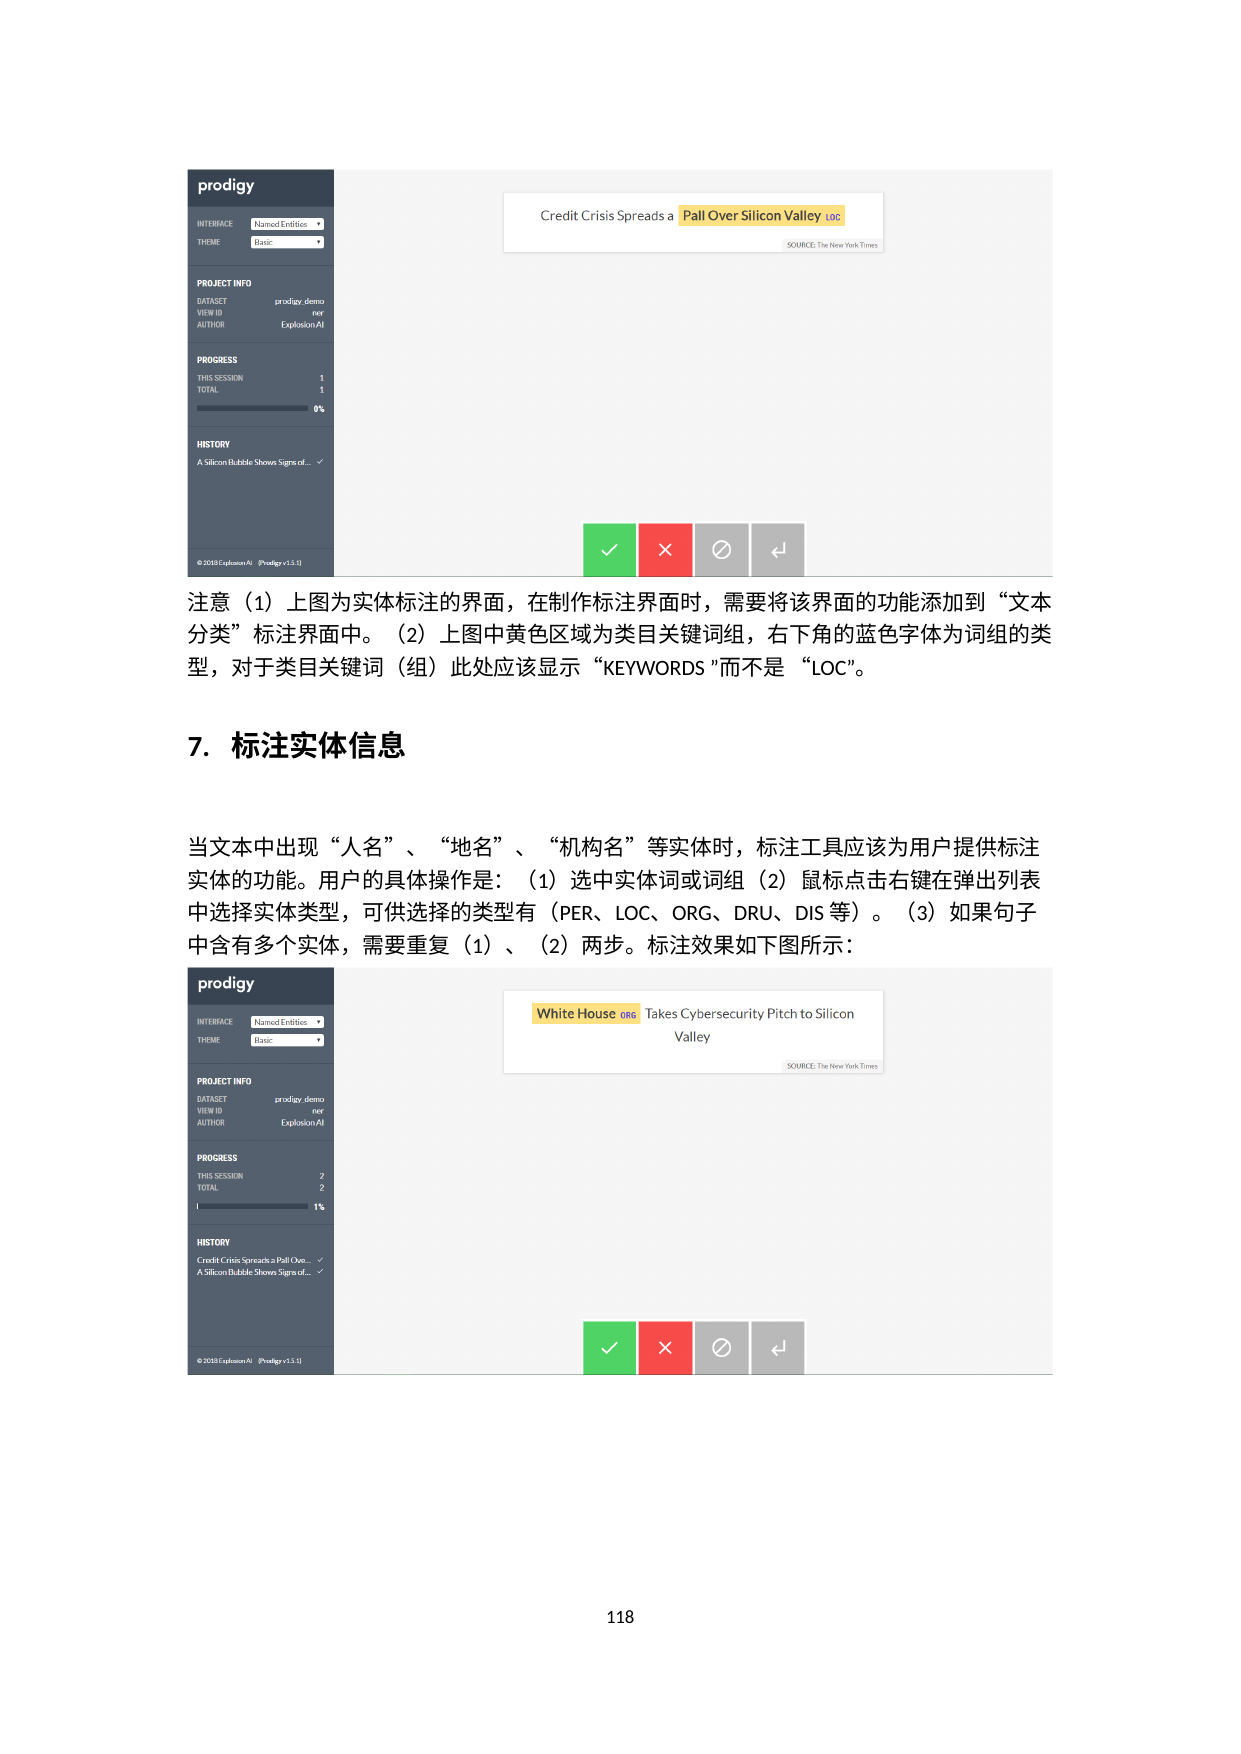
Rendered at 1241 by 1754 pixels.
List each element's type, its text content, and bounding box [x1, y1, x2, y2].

text 当文本中出现“人名”、“地名”、“机构名”等实体时，标注工具应该为用户提供标注实体的功能。用户的具体操作是：（1）选中实体词或词组（2）鼠标点击右键在弹出列表中选择实体类型，可供选择的类型有（PER、LOC、ORG、DRU、DIS 等）。（3）如果句子中含有多个实体，需要重复（1）、（2）两步。标注效果如下图所示： [187, 830, 1053, 960]
picture [187, 169, 1053, 577]
text 注意（1）上图为实体标注的界面，在制作标注界面时，需要将该界面的功能添加到“文本分类”标注界面中。（2）上图中黄色区域为类目关键词组，右下角的蓝色字体为词组的类型，对于类目关键词（组）此处应该显示“KEYWORDS ”而不是 “LOC”。 [187, 584, 1053, 682]
picture [187, 967, 1053, 1375]
subtitle 标注实体信息 [187, 711, 1053, 776]
